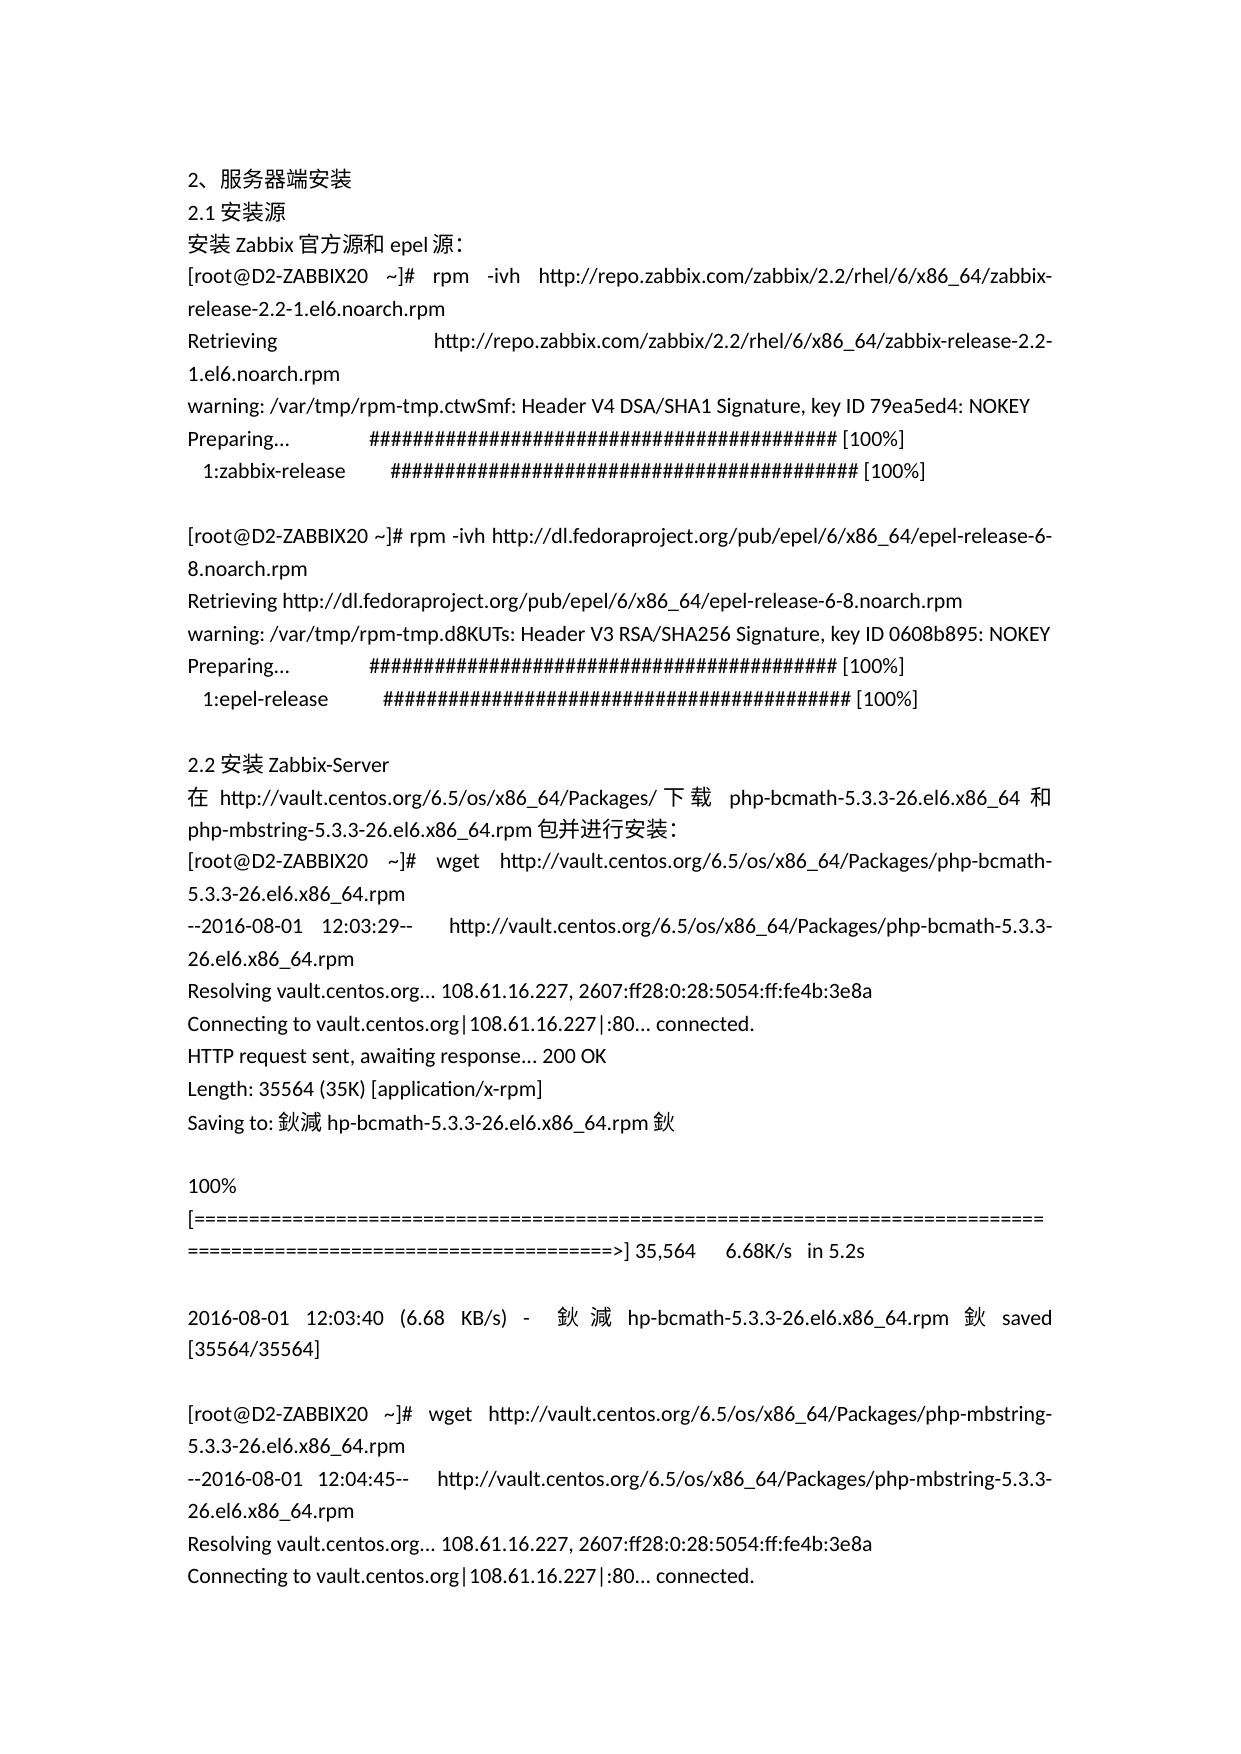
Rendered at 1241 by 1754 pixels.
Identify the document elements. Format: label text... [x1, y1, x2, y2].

text Retrieving http://repo.zabbix.com/zabbix/2.2/rhel/6/x86_64/zabbix-release-2.2-1.el6.noarch.rpm [187, 324, 1053, 389]
text 2.1 安装源 [187, 194, 1053, 227]
text HTTP request sent, awaiting response... 200 OK [187, 1039, 1053, 1072]
text Connecting to vault.centos.org|108.61.16.227|:80... connected. [187, 1559, 1053, 1592]
text Retrieving http://dl.fedoraproject.org/pub/epel/6/x86_64/epel-release-6-8.noarch.rpm [187, 584, 1053, 617]
text 1:zabbix-release ########################################### [100%] [187, 454, 1053, 487]
text Saving to: 鈥減hp-bcmath-5.3.3-26.el6.x86_64.rpm鈥 [187, 1104, 1053, 1137]
text warning: /var/tmp/rpm-tmp.d8KUTs: Header V3 RSA/SHA256 Signature, key ID 0608b895: NOKEY [187, 617, 1053, 649]
text [root@D2-ZABBIX20 ~]# rpm -ivh http://repo.zabbix.com/zabbix/2.2/rhel/6/x86_64/zabbix-release-2.2-1.el6.noarch.rpm [187, 259, 1053, 324]
text 2、服务器端安装 [187, 162, 1053, 194]
text [root@D2-ZABBIX20 ~]# wget http://vault.centos.org/6.5/os/x86_64/Packages/php-mbstring-5.3.3-26.el6.x86_64.rpm [187, 1397, 1053, 1462]
text Preparing... ########################################### [100%] [187, 649, 1053, 682]
text 100%[=====================================================================================================================>] 35,564 6.68K/s in 5.2s [187, 1169, 1053, 1267]
text [root@D2-ZABBIX20 ~]# wget http://vault.centos.org/6.5/os/x86_64/Packages/php-bcmath-5.3.3-26.el6.x86_64.rpm [187, 844, 1053, 909]
text Resolving vault.centos.org... 108.61.16.227, 2607:ff28:0:28:5054:ff:fe4b:3e8a [187, 974, 1053, 1007]
text Length: 35564 (35K) [application/x-rpm] [187, 1072, 1053, 1104]
text 安装Zabbix官方源和epel源： [187, 227, 1053, 259]
text 2.2 安装Zabbix-Server [187, 747, 1053, 779]
text 1:epel-release ########################################### [100%] [187, 682, 1053, 714]
text 2016-08-01 12:03:40 (6.68 KB/s) - 鈥減hp-bcmath-5.3.3-26.el6.x86_64.rpm鈥saved [35564/35564] [187, 1299, 1053, 1364]
text Resolving vault.centos.org... 108.61.16.227, 2607:ff28:0:28:5054:ff:fe4b:3e8a [187, 1527, 1053, 1559]
text Preparing... ########################################### [100%] [187, 422, 1053, 454]
text --2016-08-01 12:03:29-- http://vault.centos.org/6.5/os/x86_64/Packages/php-bcmath-5.3.3-26.el6.x86_64.rpm [187, 909, 1053, 974]
text Connecting to vault.centos.org|108.61.16.227|:80... connected. [187, 1007, 1053, 1039]
text 在http://vault.centos.org/6.5/os/x86_64/Packages/下载 php-bcmath-5.3.3-26.el6.x86_64和php-mbstring-5.3.3-26.el6.x86_64.rpm包并进行安装： [187, 779, 1053, 844]
text warning: /var/tmp/rpm-tmp.ctwSmf: Header V4 DSA/SHA1 Signature, key ID 79ea5ed4: NOKEY [187, 389, 1053, 422]
text --2016-08-01 12:04:45-- http://vault.centos.org/6.5/os/x86_64/Packages/php-mbstring-5.3.3-26.el6.x86_64.rpm [187, 1462, 1053, 1527]
text [root@D2-ZABBIX20 ~]# rpm -ivh http://dl.fedoraproject.org/pub/epel/6/x86_64/epel-release-6-8.noarch.rpm [187, 519, 1053, 584]
